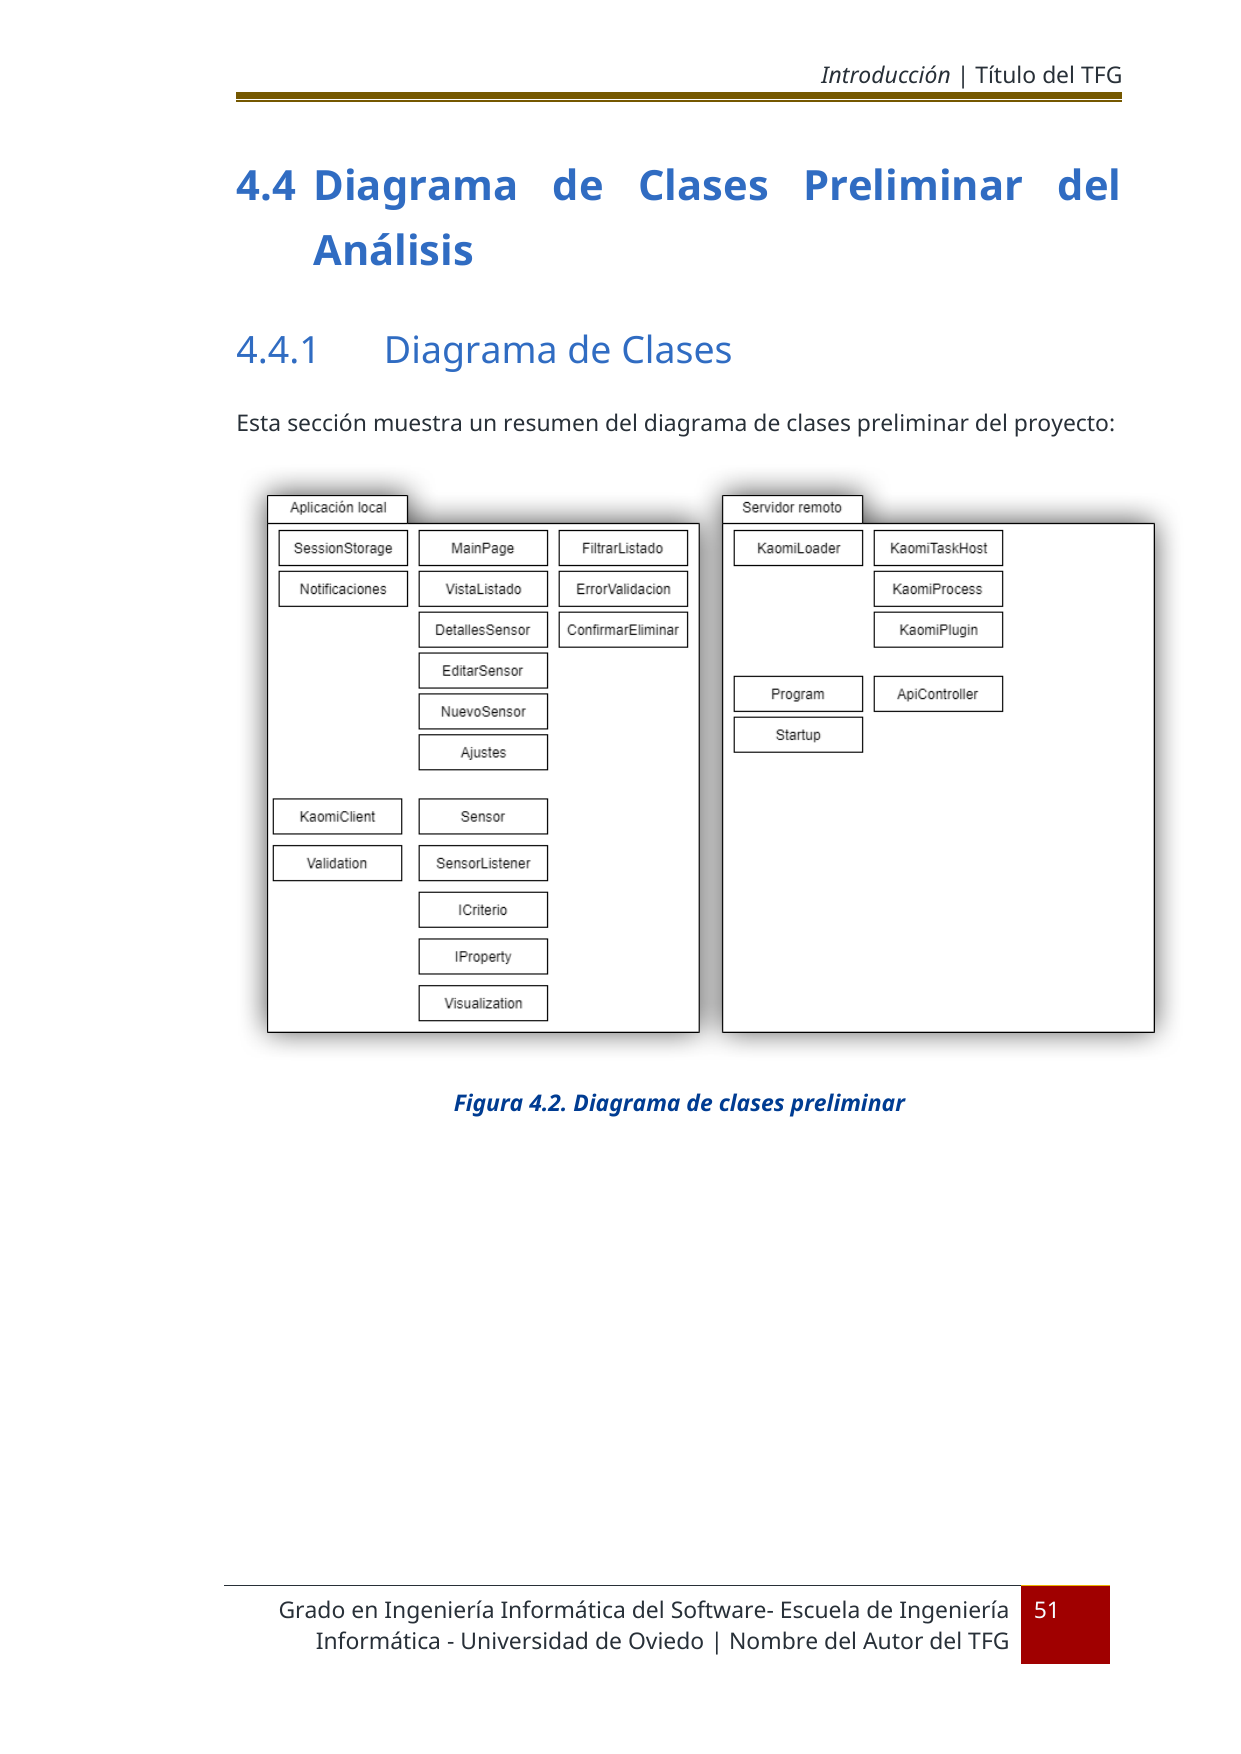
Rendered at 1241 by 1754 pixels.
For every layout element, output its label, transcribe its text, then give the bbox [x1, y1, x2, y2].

text Esta sección muestra un resumen del diagrama de clases preliminar del proyecto: [236, 407, 1122, 438]
text Figura 4.2. Diagrama de clases preliminar [236, 1086, 1122, 1118]
subtitle Diagrama de Clases Preliminar del Análisis [236, 156, 1122, 278]
subtitle Diagrama de Clases [236, 323, 1122, 374]
picture [267, 495, 1155, 1033]
